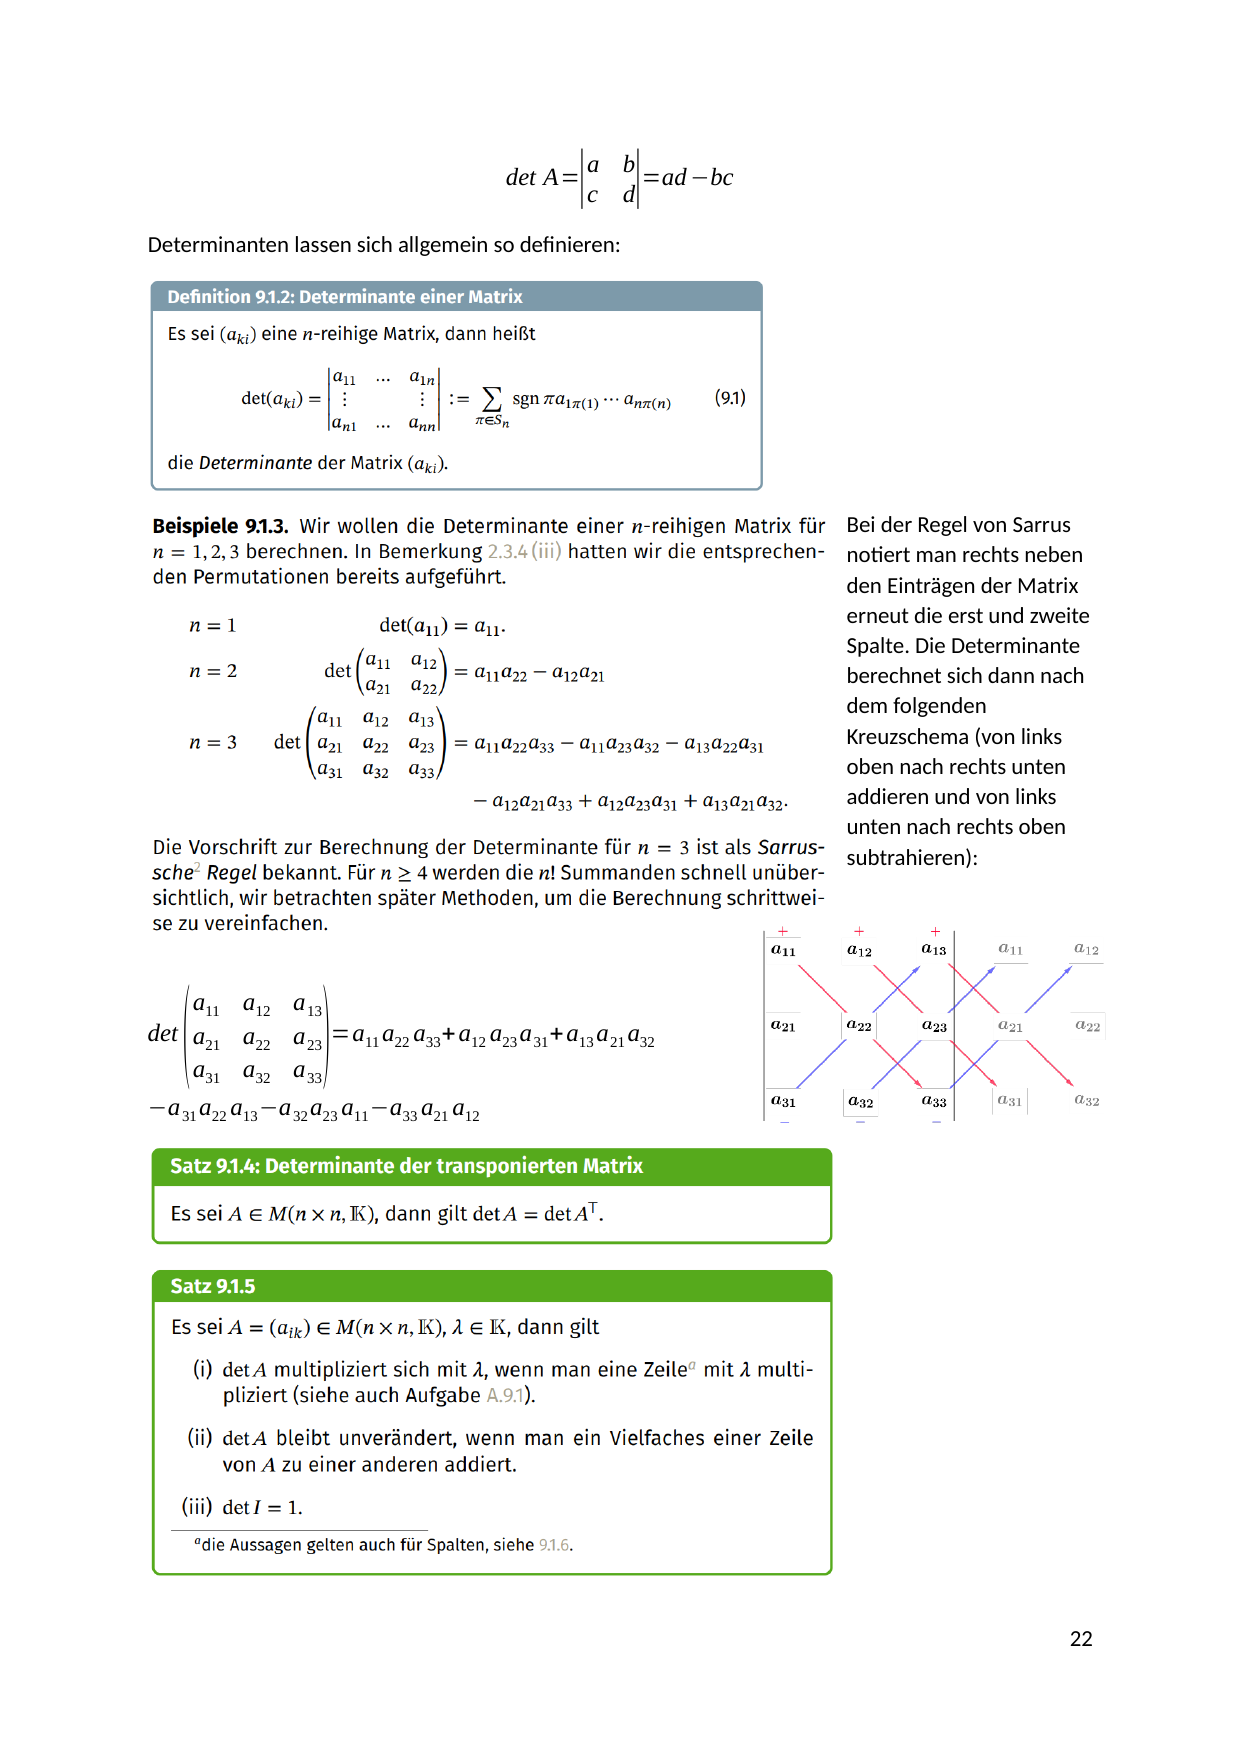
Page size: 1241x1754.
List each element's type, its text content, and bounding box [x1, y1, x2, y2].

picture [147, 276, 766, 492]
picture [147, 510, 1119, 1129]
text Determinanten lassen sich allgemein so definieren: [148, 230, 1093, 258]
text Bei der Regel von Sarrus notiert man rechts neben den Einträgen der Matrix erneut die erst und zweite Spalte. Die Determinante berechnet sich dann nach dem folgenden Kreuzschema (von links oben nach rechts unten addieren und von links unten nach rechts oben subtrahieren): [828, 510, 1093, 871]
picture [147, 1144, 835, 1247]
picture [147, 1265, 835, 1578]
